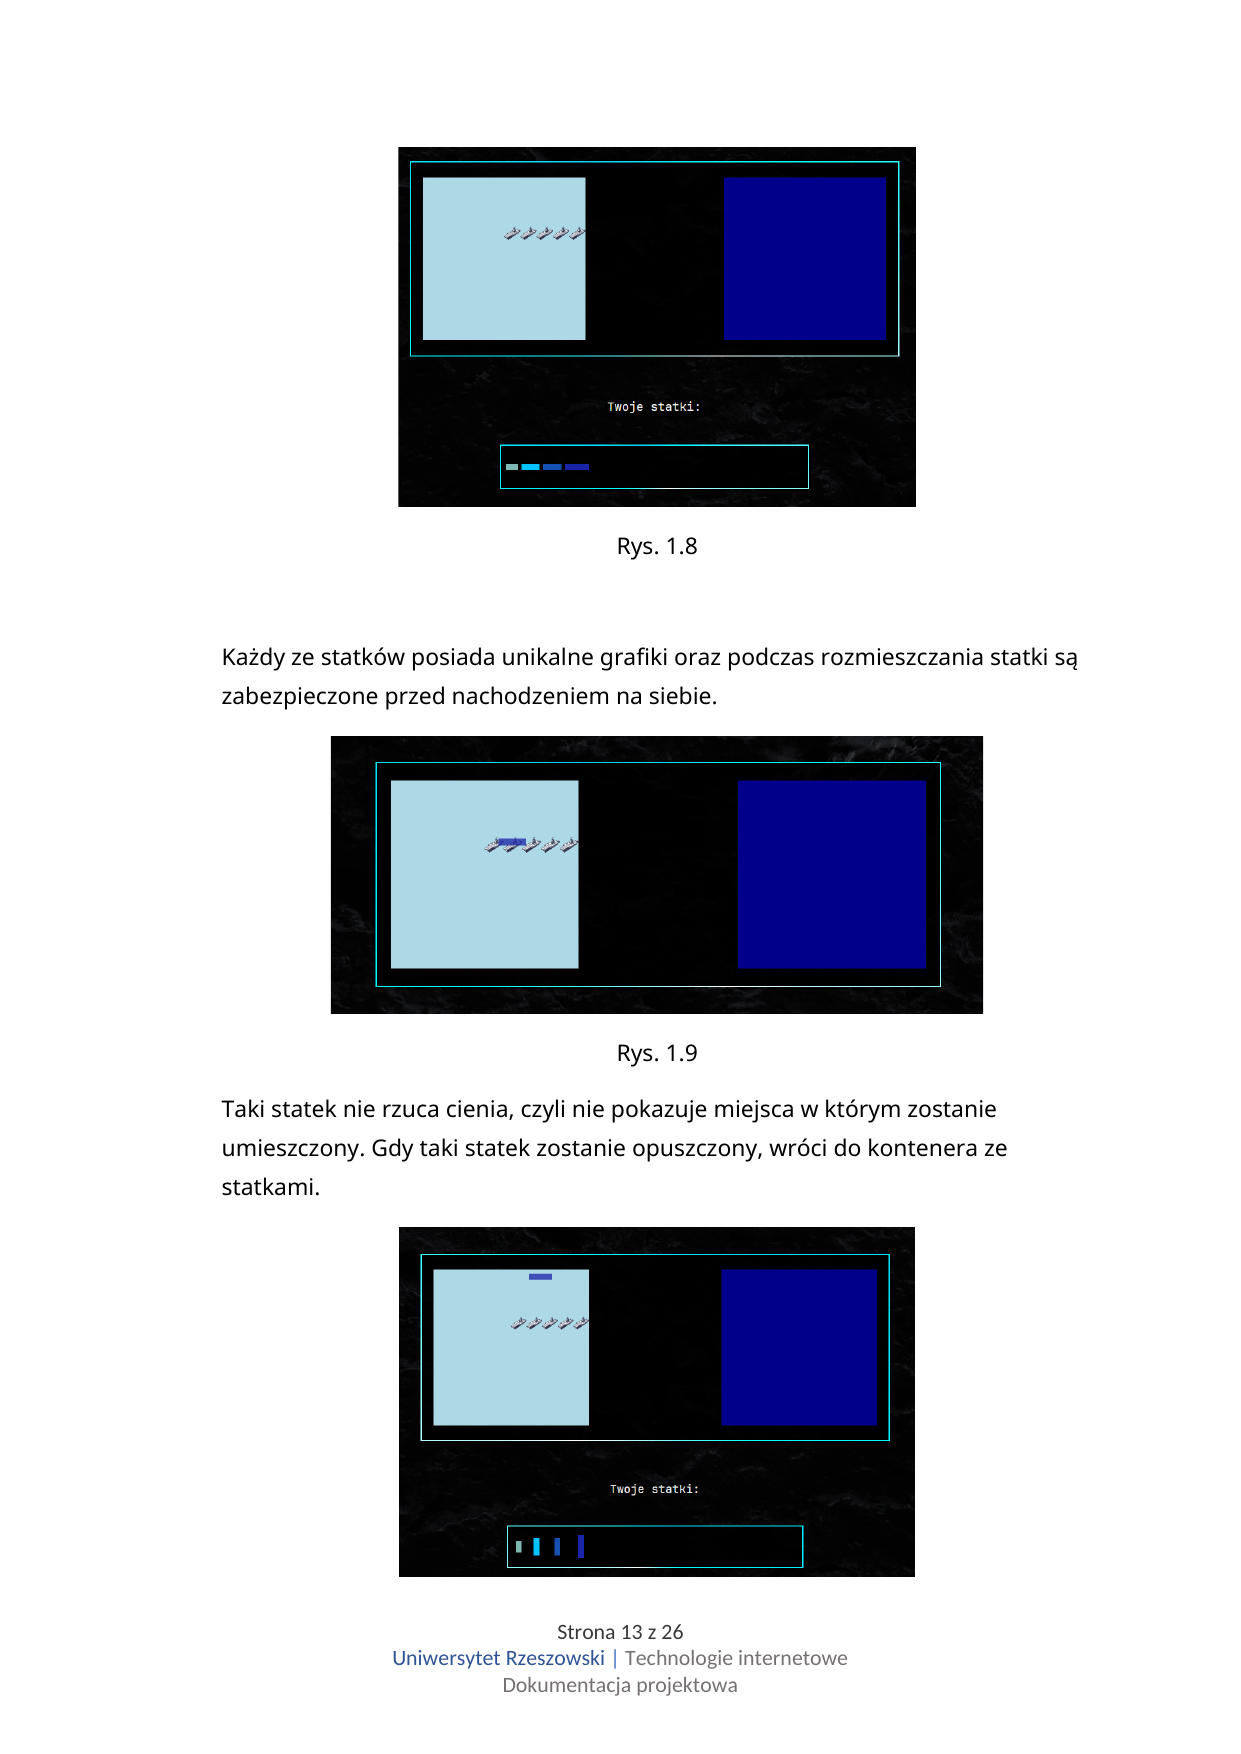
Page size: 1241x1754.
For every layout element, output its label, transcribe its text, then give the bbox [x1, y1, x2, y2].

picture [330, 736, 984, 1014]
text Każdy ze statków posiada unikalne grafiki oraz podczas rozmieszczania statki są zabezpieczone przed nachodzeniem na siebie. [221, 641, 1093, 712]
text Taki statek nie rzuca cienia, czyli nie pokazuje miejsca w którym zostanie umieszczony. Gdy taki statek zostanie opuszczony, wróci do kontenera ze statkami. [221, 1093, 1093, 1202]
text Rys. 1.9 [221, 1037, 1093, 1069]
picture [398, 147, 916, 507]
picture [399, 1227, 915, 1577]
text Rys. 1.8 [221, 530, 1093, 561]
